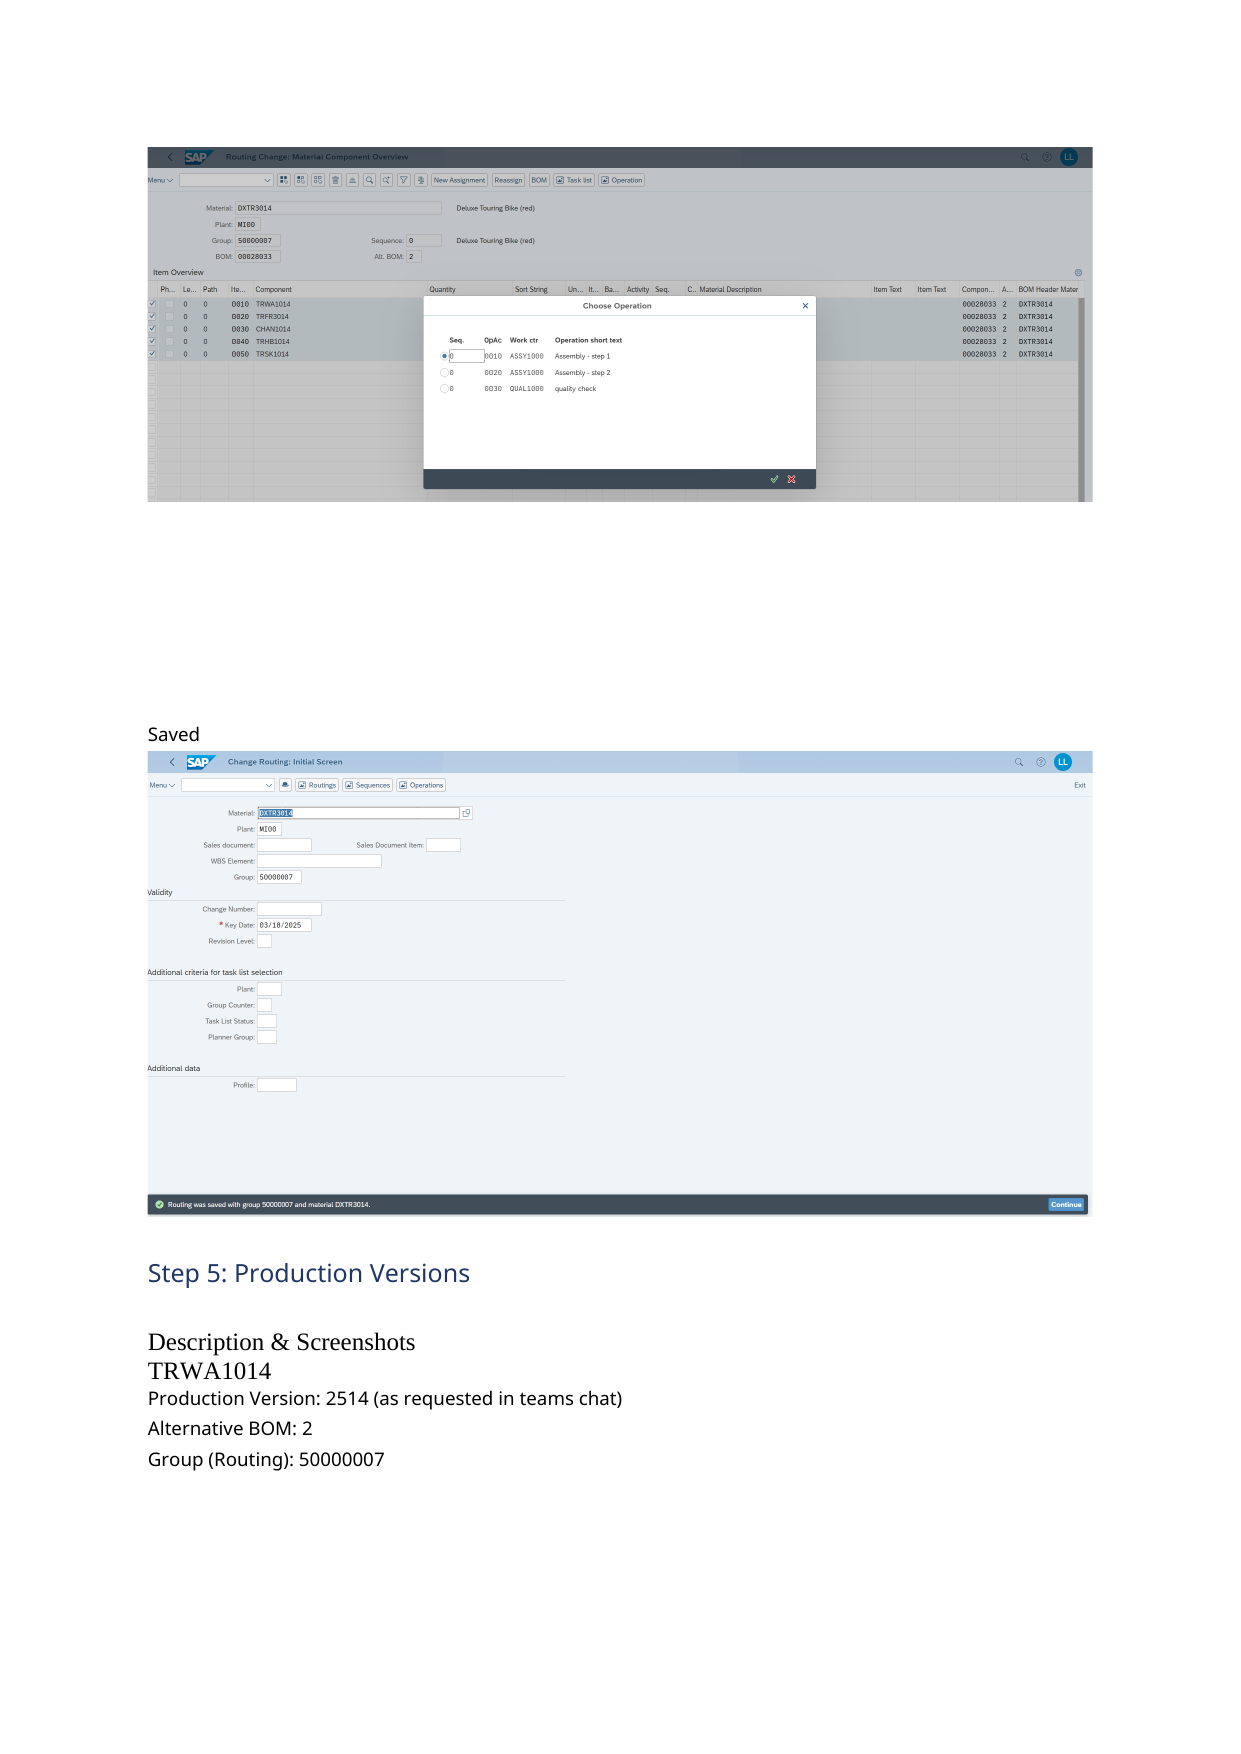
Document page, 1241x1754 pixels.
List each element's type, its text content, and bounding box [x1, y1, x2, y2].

subtitle Step 5: Production Versions [148, 1256, 1093, 1290]
text Group (Routing): 50000007 [148, 1446, 1093, 1472]
picture [147, 147, 1093, 502]
text Description & Screenshots [148, 1327, 1093, 1356]
picture [147, 751, 1093, 1217]
text Saved [148, 721, 1093, 747]
text Alternative BOM: 2 [148, 1416, 1093, 1441]
text TRWA1014 [148, 1356, 1093, 1385]
text Production Version: 2514 (as requested in teams chat) [148, 1385, 1093, 1411]
